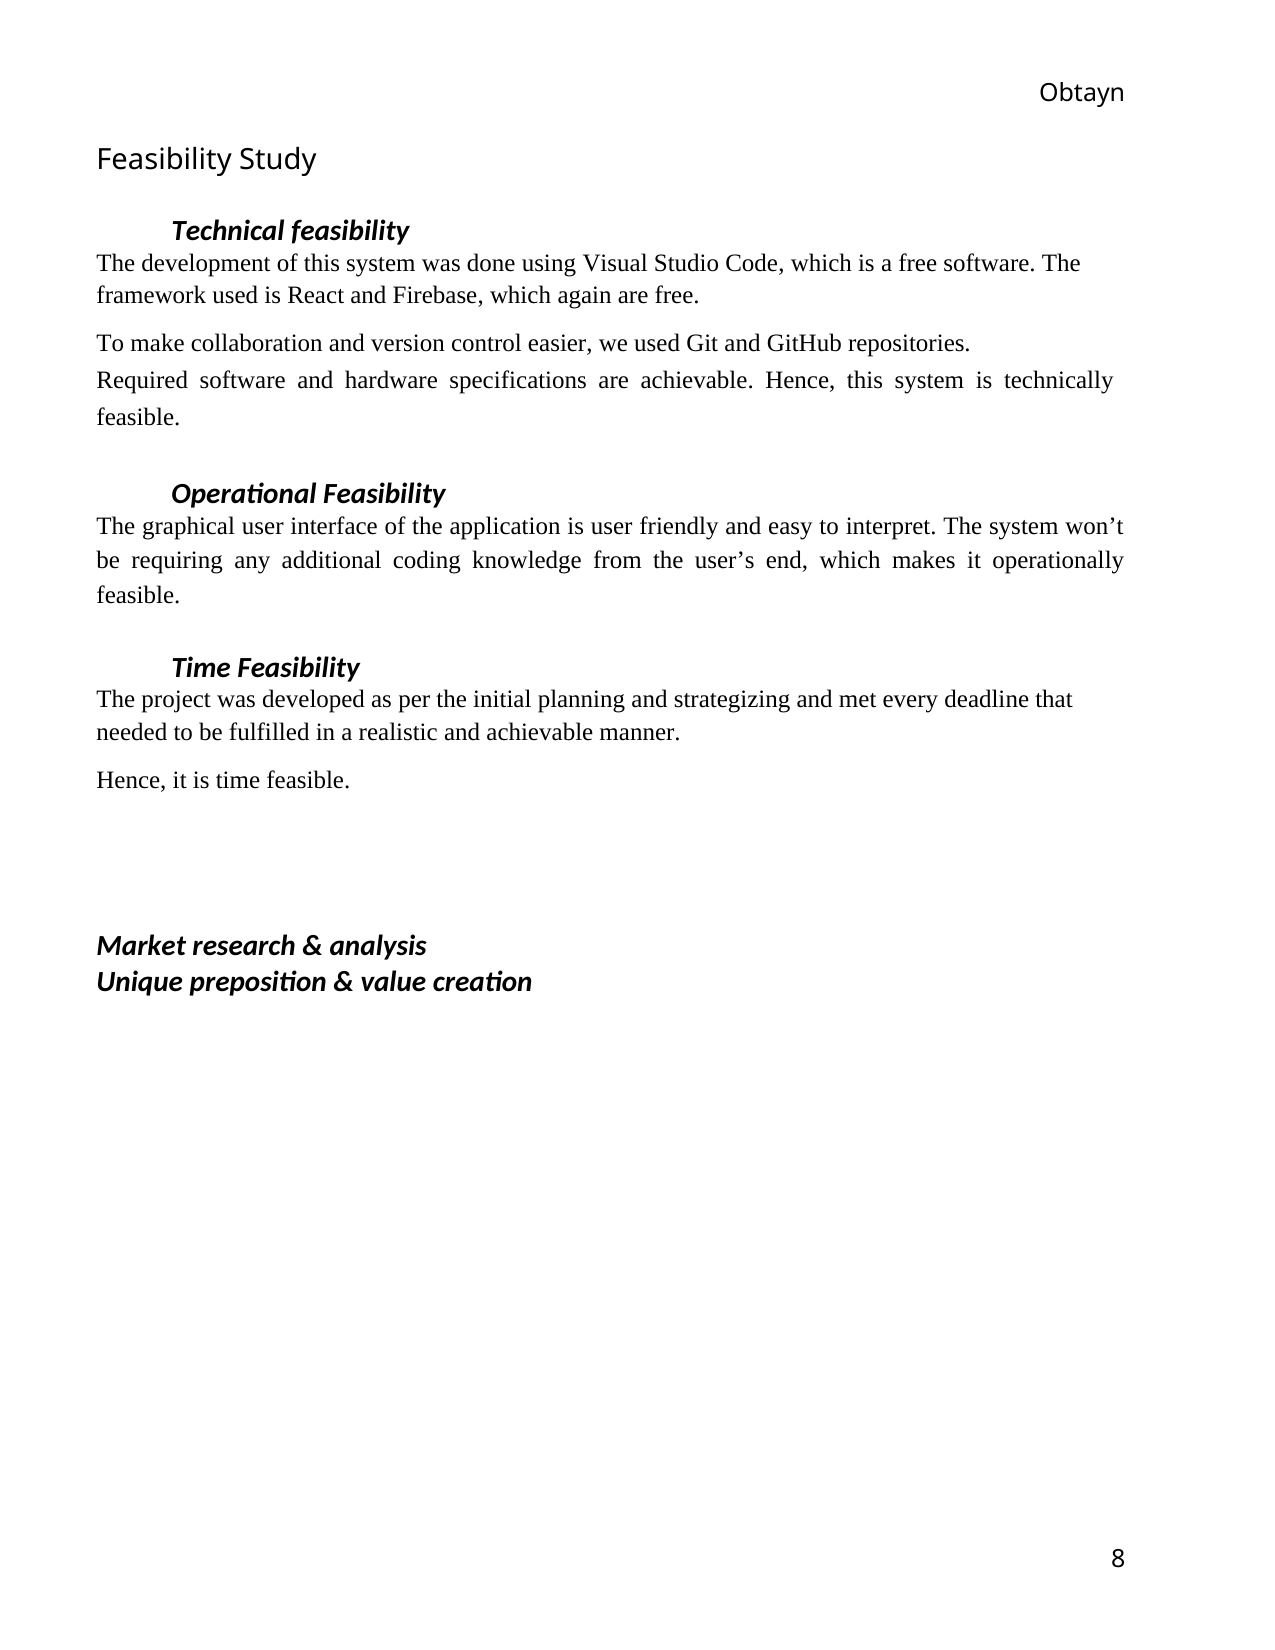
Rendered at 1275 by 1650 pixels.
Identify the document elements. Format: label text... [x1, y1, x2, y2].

text To make collaboration and version control easier, we used Git and GitHub repositories. [96, 328, 1115, 357]
subtitle Technical feasibility [96, 212, 1125, 248]
subtitle Market research & analysis [96, 927, 1125, 963]
subtitle Unique preposition & value creation [96, 963, 1125, 999]
subtitle Operational Feasibility [96, 475, 1125, 511]
text The project was developed as per the initial planning and strategizing and met every deadline that needed to be fulfilled in a realistic and achievable manner. [96, 684, 1125, 746]
text Required software and hardware specifications are achievable. Hence, this system is technically feasible. [96, 365, 1115, 467]
subtitle Feasibility Study [96, 138, 1125, 178]
text Hence, it is time feasible. [96, 765, 1125, 794]
text The graphical user interface of the application is user friendly and easy to interpret. The system won’t be requiring any additional coding knowledge from the user’s end, which makes it operationally feasible. [96, 511, 1125, 609]
text The development of this system was done using Visual Studio Code, which is a free software. The framework used is React and Firebase, which again are free. [96, 248, 1125, 309]
subtitle Time Feasibility [96, 649, 1125, 684]
